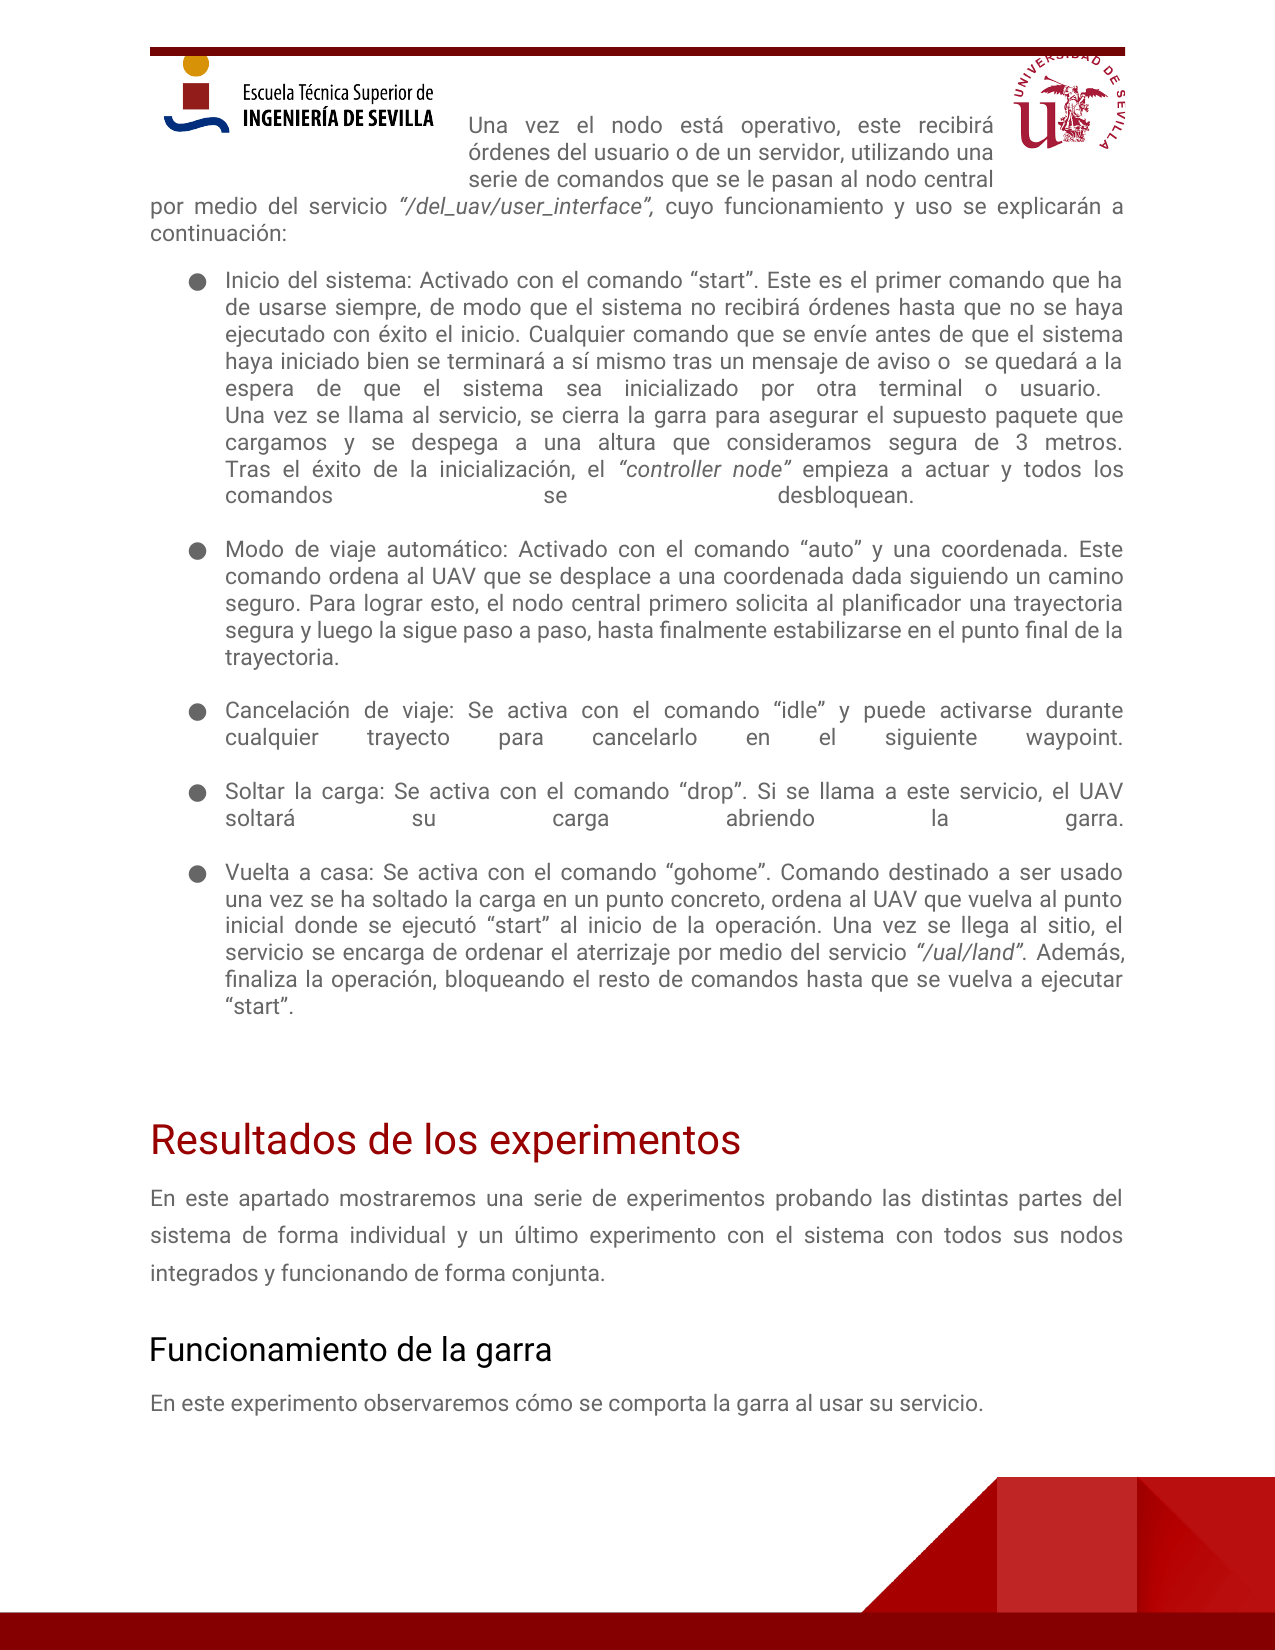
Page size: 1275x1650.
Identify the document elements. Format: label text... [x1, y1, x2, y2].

text Una vez el nodo está operativo, este recibirá órdenes del usuario o de un servidor, utilizando una serie de comandos que se le pasan al nodo central por medio del servicio “/del_uav/user_interface”, cuyo funcionamiento y uso se explicarán a continuación: [150, 112, 1125, 247]
picture [150, 34, 1125, 112]
list Soltar la carga: Se activa con el comando “drop”. Si se llama a este servicio, el UAV soltará su carga abriendo la garra. [187, 778, 1125, 859]
subtitle Funcionamiento de la garra [148, 1331, 1125, 1369]
subtitle Resultados de los experimentos [150, 1116, 1125, 1164]
text En este apartado mostraremos una serie de experimentos probando las distintas partes del sistema de forma individual y un último experimento con el sistema con todos sus nodos integrados y funcionando de forma conjunta. [150, 1185, 1125, 1287]
list Vuelta a casa: Se activa con el comando “gohome”. Comando destinado a ser usado una vez se ha soltado la carga en un punto concreto, ordena al UAV que vuelva al punto inicial donde se ejecutó “start” al inicio de la operación. Una vez se llega al sitio, el servicio se encarga de ordenar el aterrizaje por medio del servicio “/ual/land”. Además, finaliza la operación, bloqueando el resto de comandos hasta que se vuelva a ejecutar “start”. [187, 859, 1125, 1020]
list Modo de viaje automático: Activado con el comando “auto” y una coordenada. Este comando ordena al UAV que se desplace a una coordenada dada siguiendo un camino seguro. Para lograr esto, el nodo central primero solicita al planificador una trayectoria segura y luego la sigue paso a paso, hasta finalmente estabilizarse en el punto final de la trayectoria. [187, 536, 1125, 698]
list Cancelación de viaje: Se activa con el comando “idle” y puede activarse durante cualquier trayecto para cancelarlo en el siguiente waypoint. [187, 698, 1125, 778]
list Inicio del sistema: Activado con el comando “start”. Este es el primer comando que ha de usarse siempre, de modo que el sistema no recibirá órdenes hasta que no se haya ejecutado con éxito el inicio. Cualquier comando que se envíe antes de que el sistema haya iniciado bien se terminará a sí mismo tras un mensaje de aviso o se quedará a la espera de que el sistema sea inicializado por otra terminal o usuario. Una vez se llama al servicio, se cierra la garra para asegurar el supuesto paquete que cargamos y se despega a una altura que consideramos segura de 3 metros. Tras el éxito de la inicialización, el “controller node” empieza a actuar y todos los comandos se desbloquean. [187, 268, 1125, 536]
text En este experimento observaremos cómo se comporta la garra al usar su servicio. [150, 1390, 1125, 1417]
picture [0, 1475, 1275, 1650]
